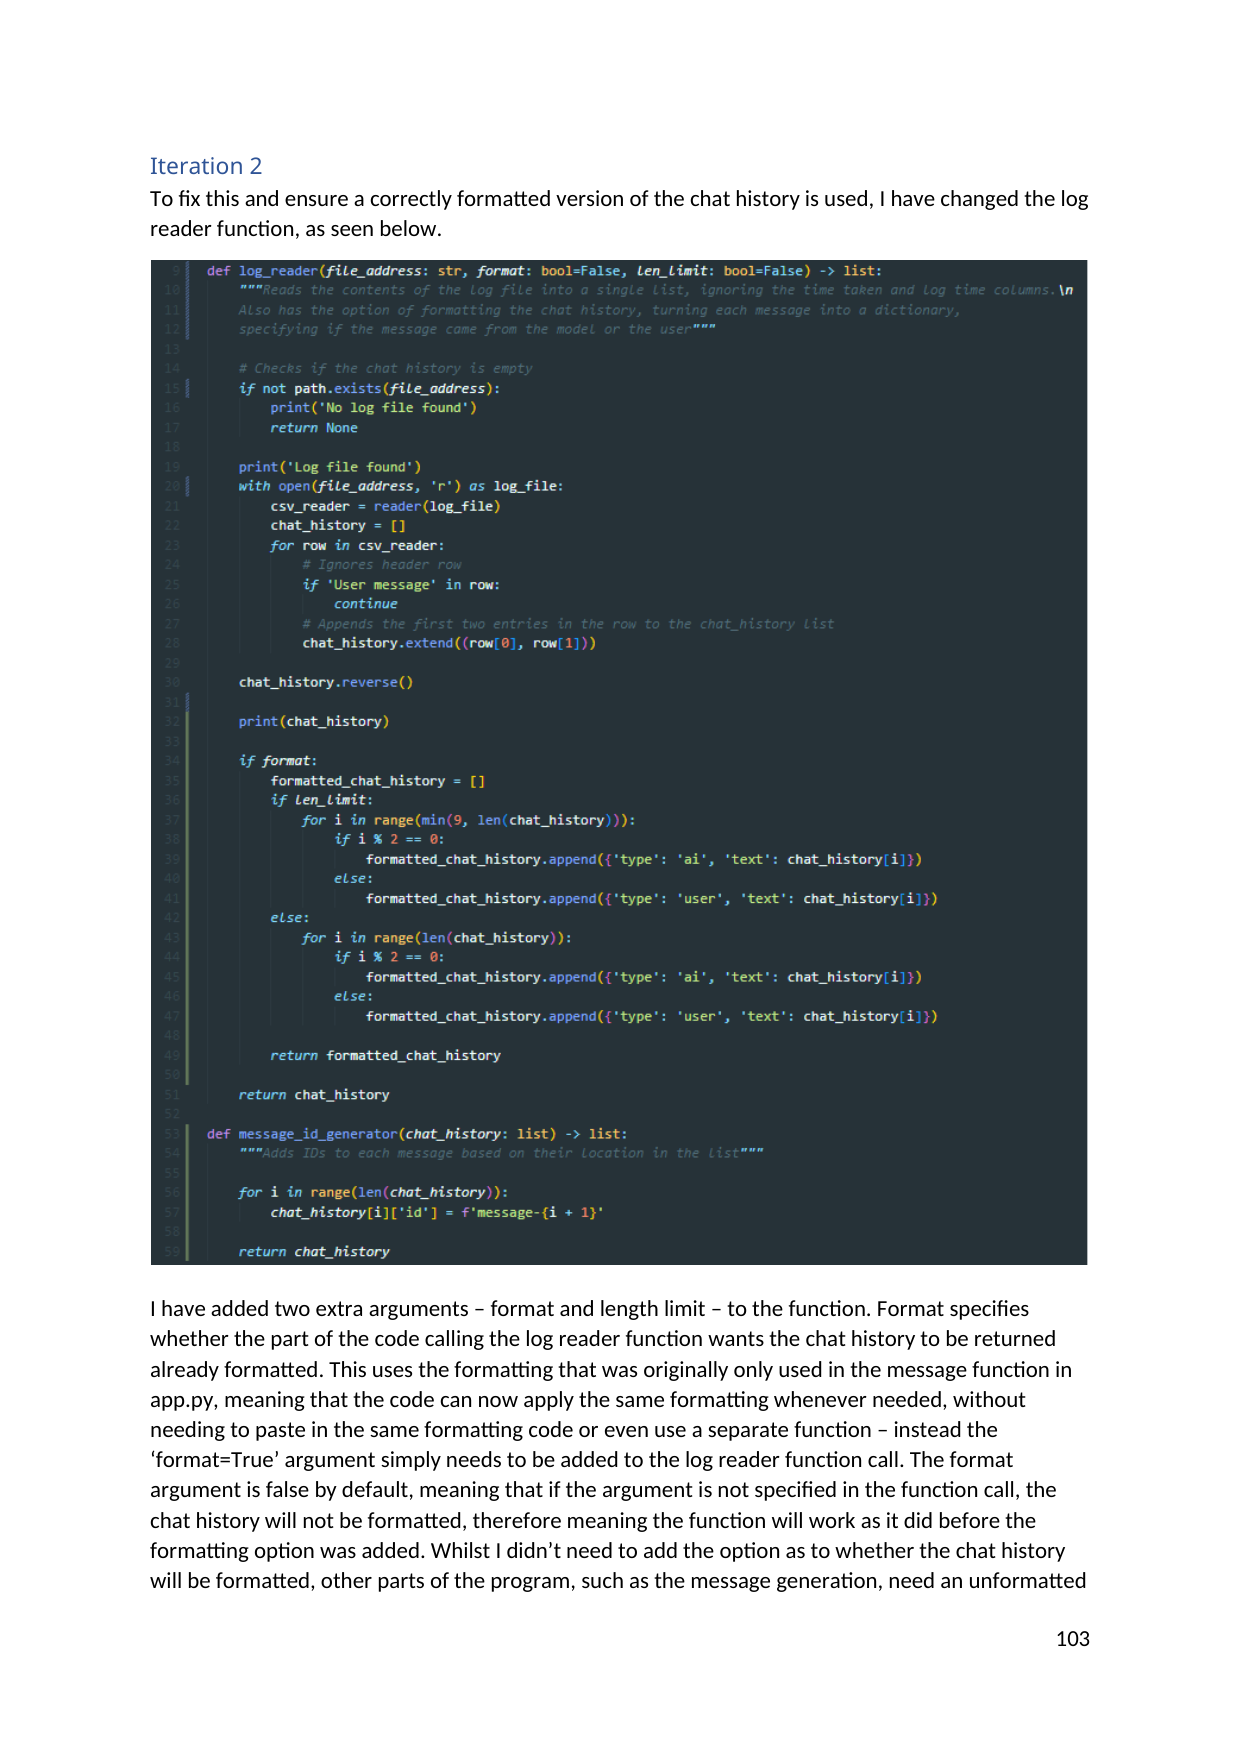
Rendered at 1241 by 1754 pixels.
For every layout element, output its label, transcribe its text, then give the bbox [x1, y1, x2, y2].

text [150, 261, 1090, 1594]
picture [150, 260, 1087, 1264]
text To fix this and ensure a correctly formatted version of the chat history is used, I have changed the log reader function, as seen below. [150, 184, 1090, 242]
subtitle Iteration 2 [150, 150, 1090, 181]
